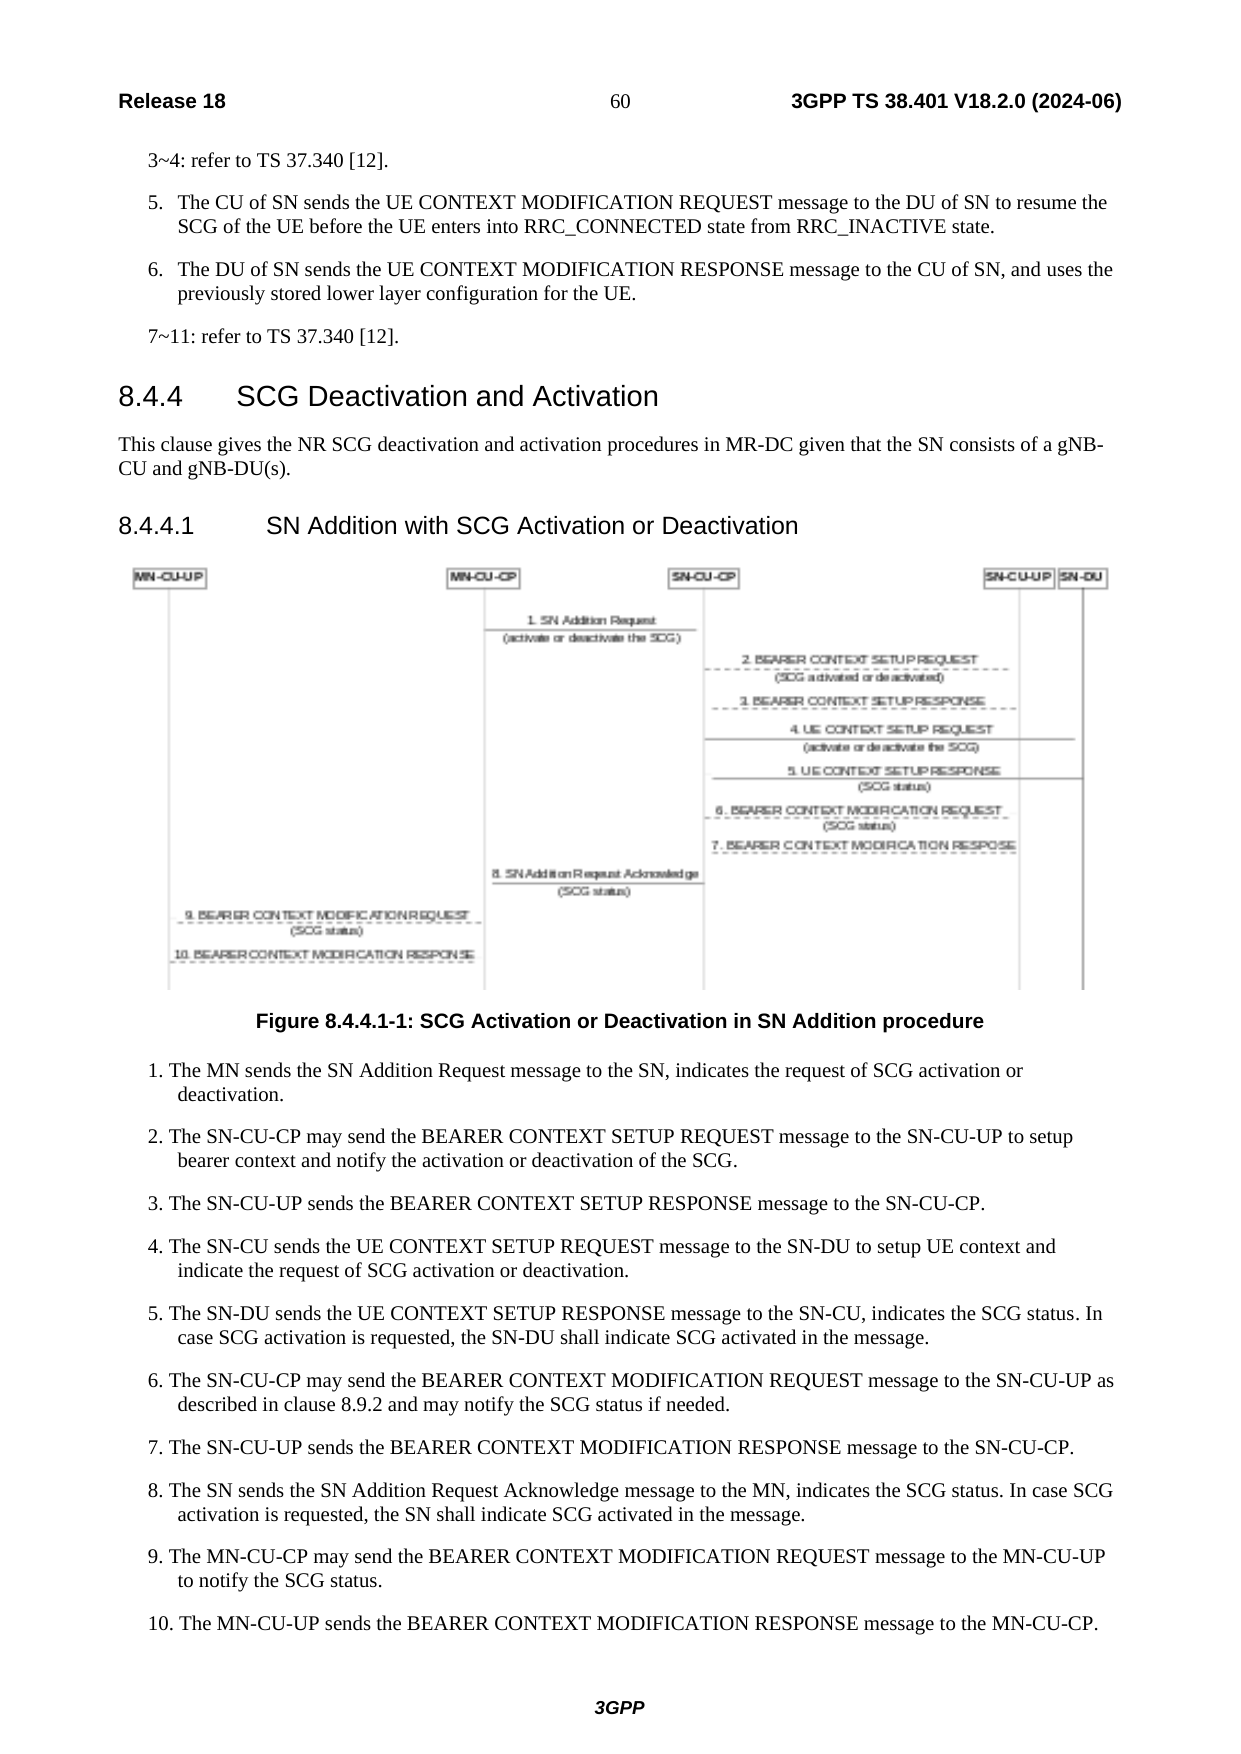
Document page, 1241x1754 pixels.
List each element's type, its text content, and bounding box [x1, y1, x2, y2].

text 1. The MN sends the SN Addition Request message to the SN, indicates the request of SCG activation or deactivation. [148, 1057, 1122, 1106]
text 6. The SN-CU-CP may send the BEARER CONTEXT MODIFICATION REQUEST message to the SN-CU-UP as described in clause 8.9.2 and may notify the SCG status if needed. [148, 1368, 1122, 1416]
text This clause gives the NR SCG deactivation and activation procedures in MR-DC given that the SN consists of a gNB-CU and gNB-DU(s). [118, 432, 1122, 480]
text 5. The SN-DU sends the UE CONTEXT SETUP RESPONSE message to the SN-CU, indicates the SCG status. In case SCG activation is requested, the SN-DU shall indicate SCG activated in the message. [148, 1301, 1122, 1349]
text 2. The SN-CU-CP may send the BEARER CONTEXT SETUP REQUEST message to the SN-CU-UP to setup bearer context and notify the activation or deactivation of the SCG. [148, 1124, 1122, 1172]
text Figure 8.4.4.1-1: SCG Activation or Deactivation in SN Addition procedure [118, 1008, 1122, 1032]
subtitle 8.4.4.1 SN Addition with SCG Activation or Deactivation [118, 511, 1122, 540]
text 10. The MN-CU-UP sends the BEARER CONTEXT MODIFICATION RESPONSE message to the MN-CU-CP. [148, 1611, 1122, 1635]
text 8. The SN sends the SN Addition Request Acknowledge message to the MN, indicates the SCG status. In case SCG activation is requested, the SN shall indicate SCG activated in the message. [148, 1477, 1122, 1526]
text 5. The CU of SN sends the UE CONTEXT MODIFICATION REQUEST message to the DU of SN to resume the SCG of the UE before the UE enters into RRC_CONNECTED state from RRC_INACTIVE state. [148, 190, 1122, 238]
text 3~4: refer to TS 37.340 [12]. [148, 147, 1122, 172]
text 6. The DU of SN sends the UE CONTEXT MODIFICATION RESPONSE message to the CU of SN, and uses the previously stored lower layer configuration for the UE. [148, 257, 1122, 305]
subtitle 8.4.4 SCG Deactivation and Activation [118, 379, 1122, 413]
text 7~11: refer to TS 37.340 [12]. [148, 324, 1122, 348]
text 4. The SN-CU sends the UE CONTEXT SETUP REQUEST message to the SN-DU to setup UE context and indicate the request of SCG activation or deactivation. [148, 1234, 1122, 1282]
text 3. The SN-CU-UP sends the BEARER CONTEXT SETUP RESPONSE message to the SN-CU-CP. [148, 1191, 1122, 1215]
text 7. The SN-CU-UP sends the BEARER CONTEXT MODIFICATION RESPONSE message to the SN-CU-CP. [148, 1435, 1122, 1459]
text 9. The MN-CU-CP may send the BEARER CONTEXT MODIFICATION REQUEST message to the MN-CU-UP to notify the SCG status. [148, 1544, 1122, 1592]
